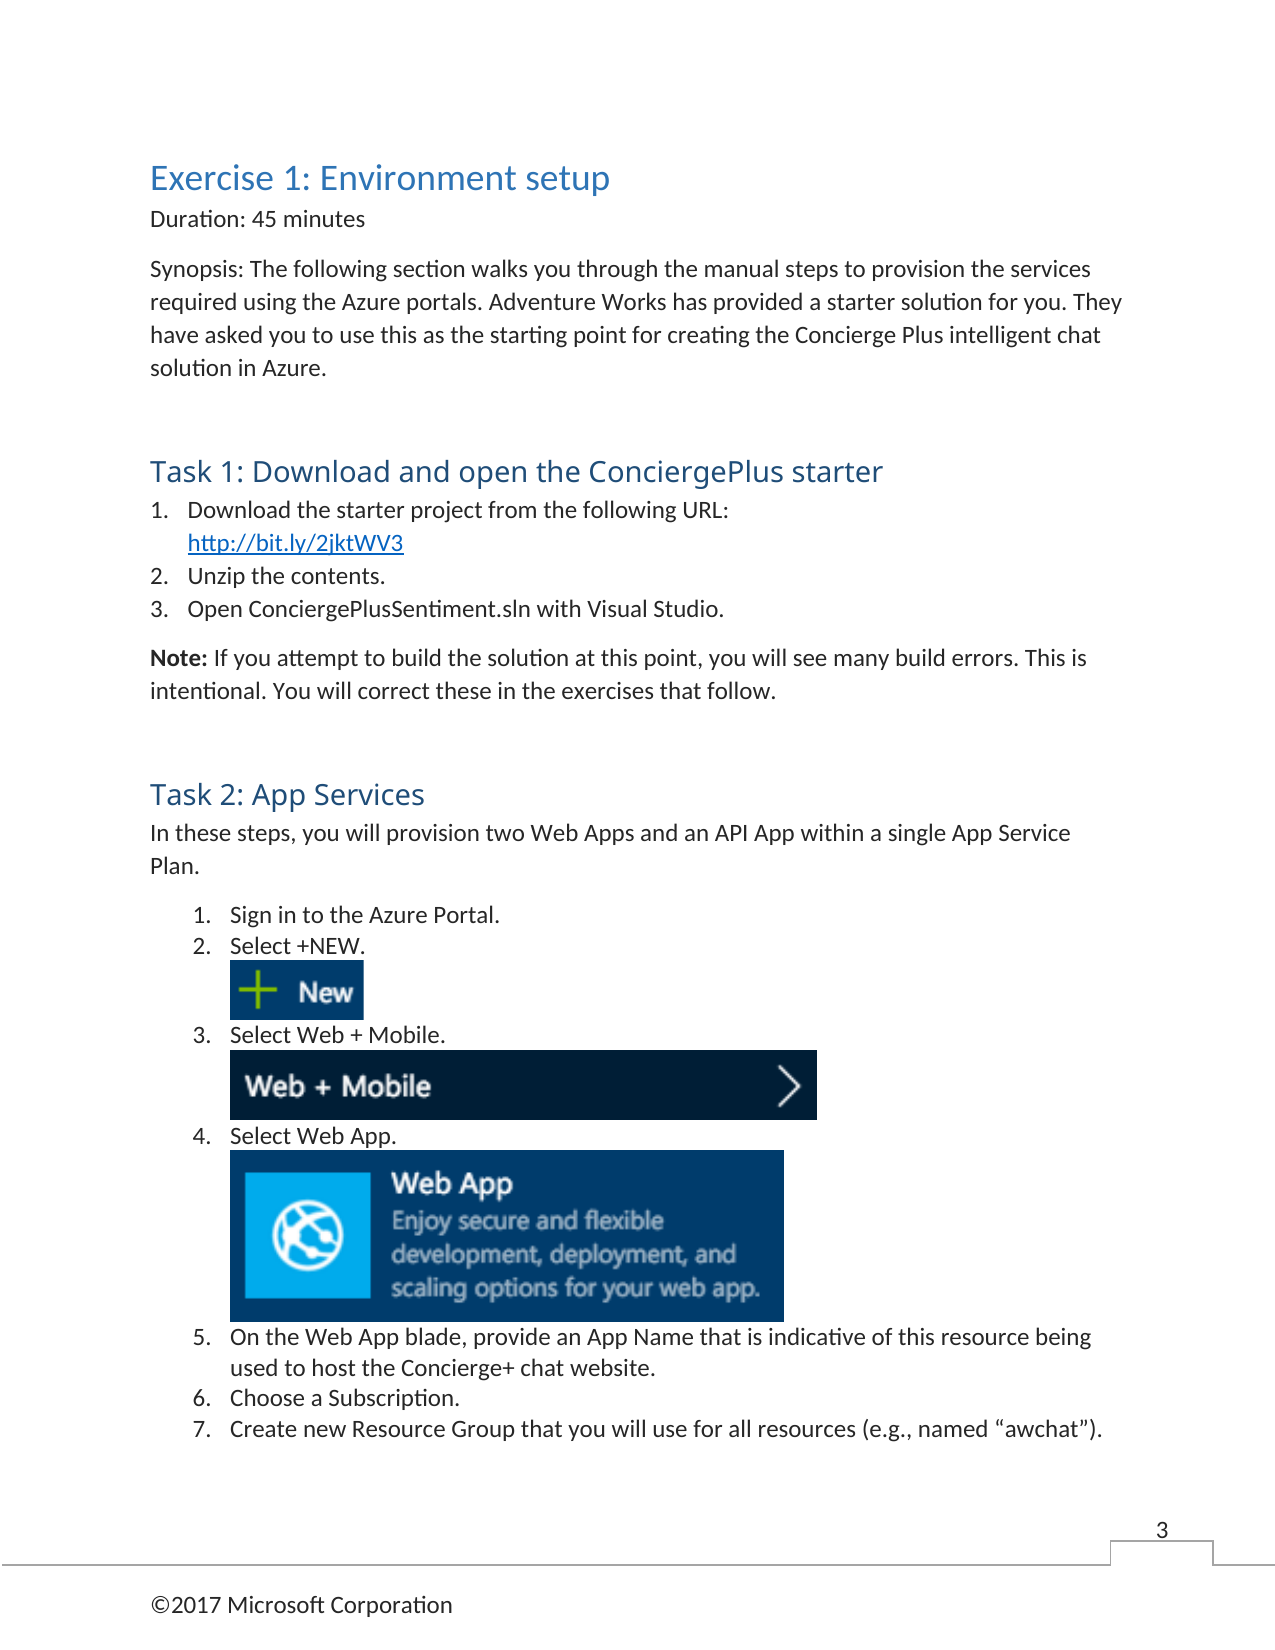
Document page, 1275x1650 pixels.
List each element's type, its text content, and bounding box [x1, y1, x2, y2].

list On the Web App blade, provide an App Name that is indicative of this resource being used to host the Concierge+ chat website. [192, 1321, 1125, 1382]
text Duration: 45 minutes [150, 204, 1125, 234]
list Select +NEW. [192, 930, 1125, 1019]
picture [230, 1150, 784, 1322]
subtitle Exercise 1: Environment setup [150, 154, 1125, 200]
list Open ConciergePlusSentiment.sln with Visual Studio. [150, 593, 1125, 623]
list Unzip the contents. [150, 560, 1125, 590]
list Choose a Subscription. [192, 1382, 1125, 1413]
text Synopsis: The following section walks you through the manual steps to provision the services required using the Azure portals. Adventure Works has provided a starter solution for you. They have asked you to use this as the starting point for creating the Concierge Plus intelligent chat solution in Azure. [150, 253, 1125, 382]
text Note: If you attempt to build the solution at this point, you will see many build errors. This is intentional. You will correct these in the exercises that follow. [150, 642, 1125, 706]
subtitle Task 1: Download and open the ConciergePlus starter [150, 451, 1125, 491]
list Create new Resource Group that you will use for all resources (e.g., named “awchat”). [192, 1413, 1125, 1443]
picture [230, 960, 364, 1020]
picture [230, 1050, 817, 1120]
list Sign in to the Azure Portal. [192, 900, 1125, 930]
text In these steps, you will provision two Web Apps and an API App within a single App Service Plan. [150, 817, 1125, 881]
subtitle Task 2: App Services [150, 774, 1125, 814]
list Download the starter project from the following URL: http://bit.ly/2jktWV3 [150, 494, 1125, 557]
